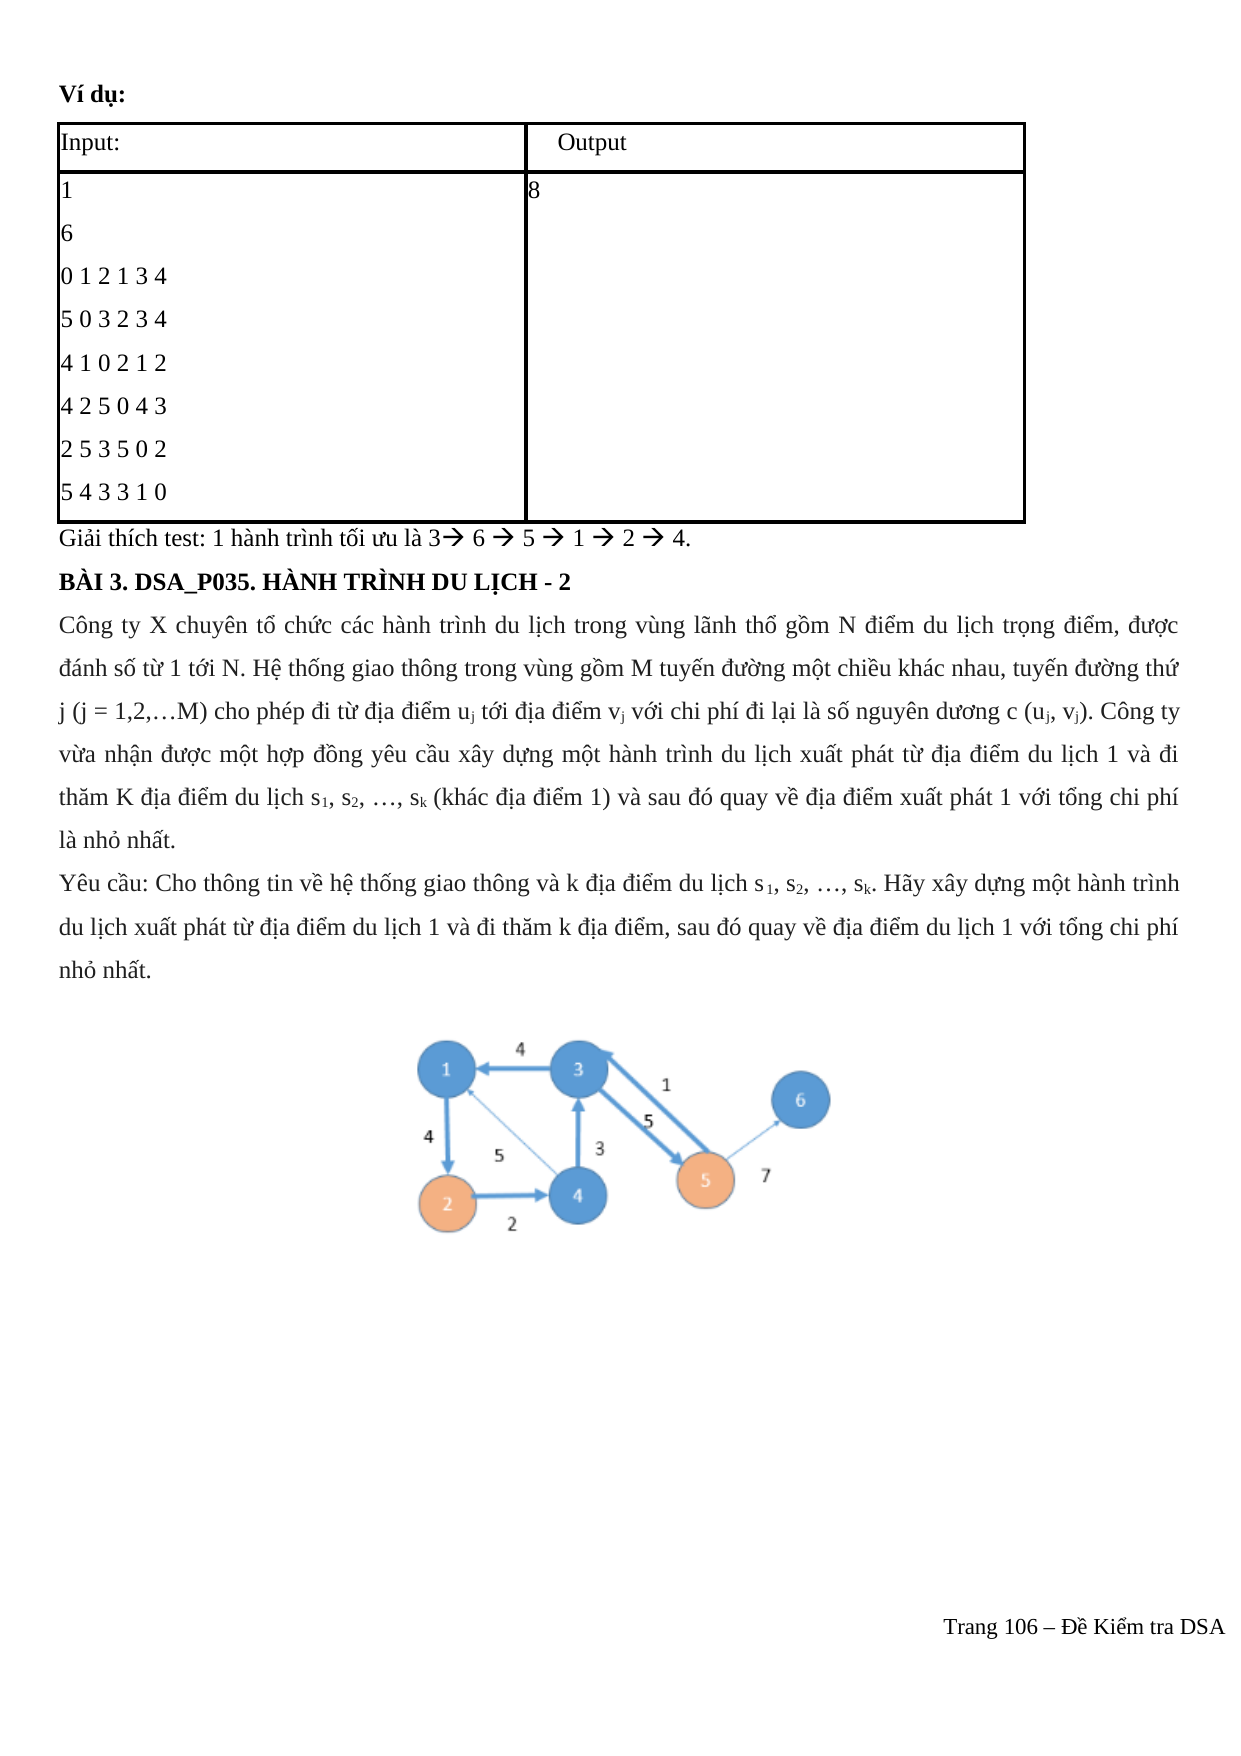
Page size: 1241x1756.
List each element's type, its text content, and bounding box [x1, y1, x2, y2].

table_header Input: [60, 125, 524, 170]
picture [402, 997, 837, 1272]
table_cell 1 6 0 1 2 1 3 4 5 0 3 2 3 4 4 1 0 2 1 2 4 2 5 0 4 3 2 5 3 5 0 2 5 4 3 3 1 0 [60, 174, 524, 520]
table_cell 8 [528, 174, 1023, 520]
text Giải thích test: 1 hành trình tối ưu là 3 6 5 1 2 4. [59, 523, 1181, 552]
text Ví dụ: [59, 79, 1181, 108]
table_header Output [528, 125, 1023, 170]
text Công ty X chuyên tổ chức các hành trình du lịch trong vùng lãnh thổ gồm N điểm du lịch trọng điểm, được đánh số từ 1 tới N. Hệ thống giao thông trong vùng gồm M tuyến đường một chiều khác nhau, tuyến đường thứ j (j = 1,2,…M) cho phép đi từ địa điểm uj tới địa điểm vj với chi phí đi lại là số nguyên dương c (uj, vj). Công ty vừa nhận được một hợp đồng yêu cầu xây dựng một hành trình du lịch xuất phát từ địa điểm du lịch 1 và đi thăm K địa điểm du lịch s1, s2, …, sk (khác địa điểm 1) và sau đó quay về địa điểm xuất phát 1 với tổng chi phí là nhỏ nhất. [59, 610, 1181, 854]
text Yêu cầu: Cho thông tin về hệ thống giao thông và k địa điểm du lịch s1, s2, …, sk. Hãy xây dựng một hành trình du lịch xuất phát từ địa điểm du lịch 1 và đi thăm k địa điểm, sau đó quay về địa điểm du lịch 1 với tổng chi phí nhỏ nhất. [59, 868, 1181, 983]
text BÀI 3. DSA_P035. HÀNH TRÌNH DU LỊCH - 2 [59, 567, 1181, 595]
